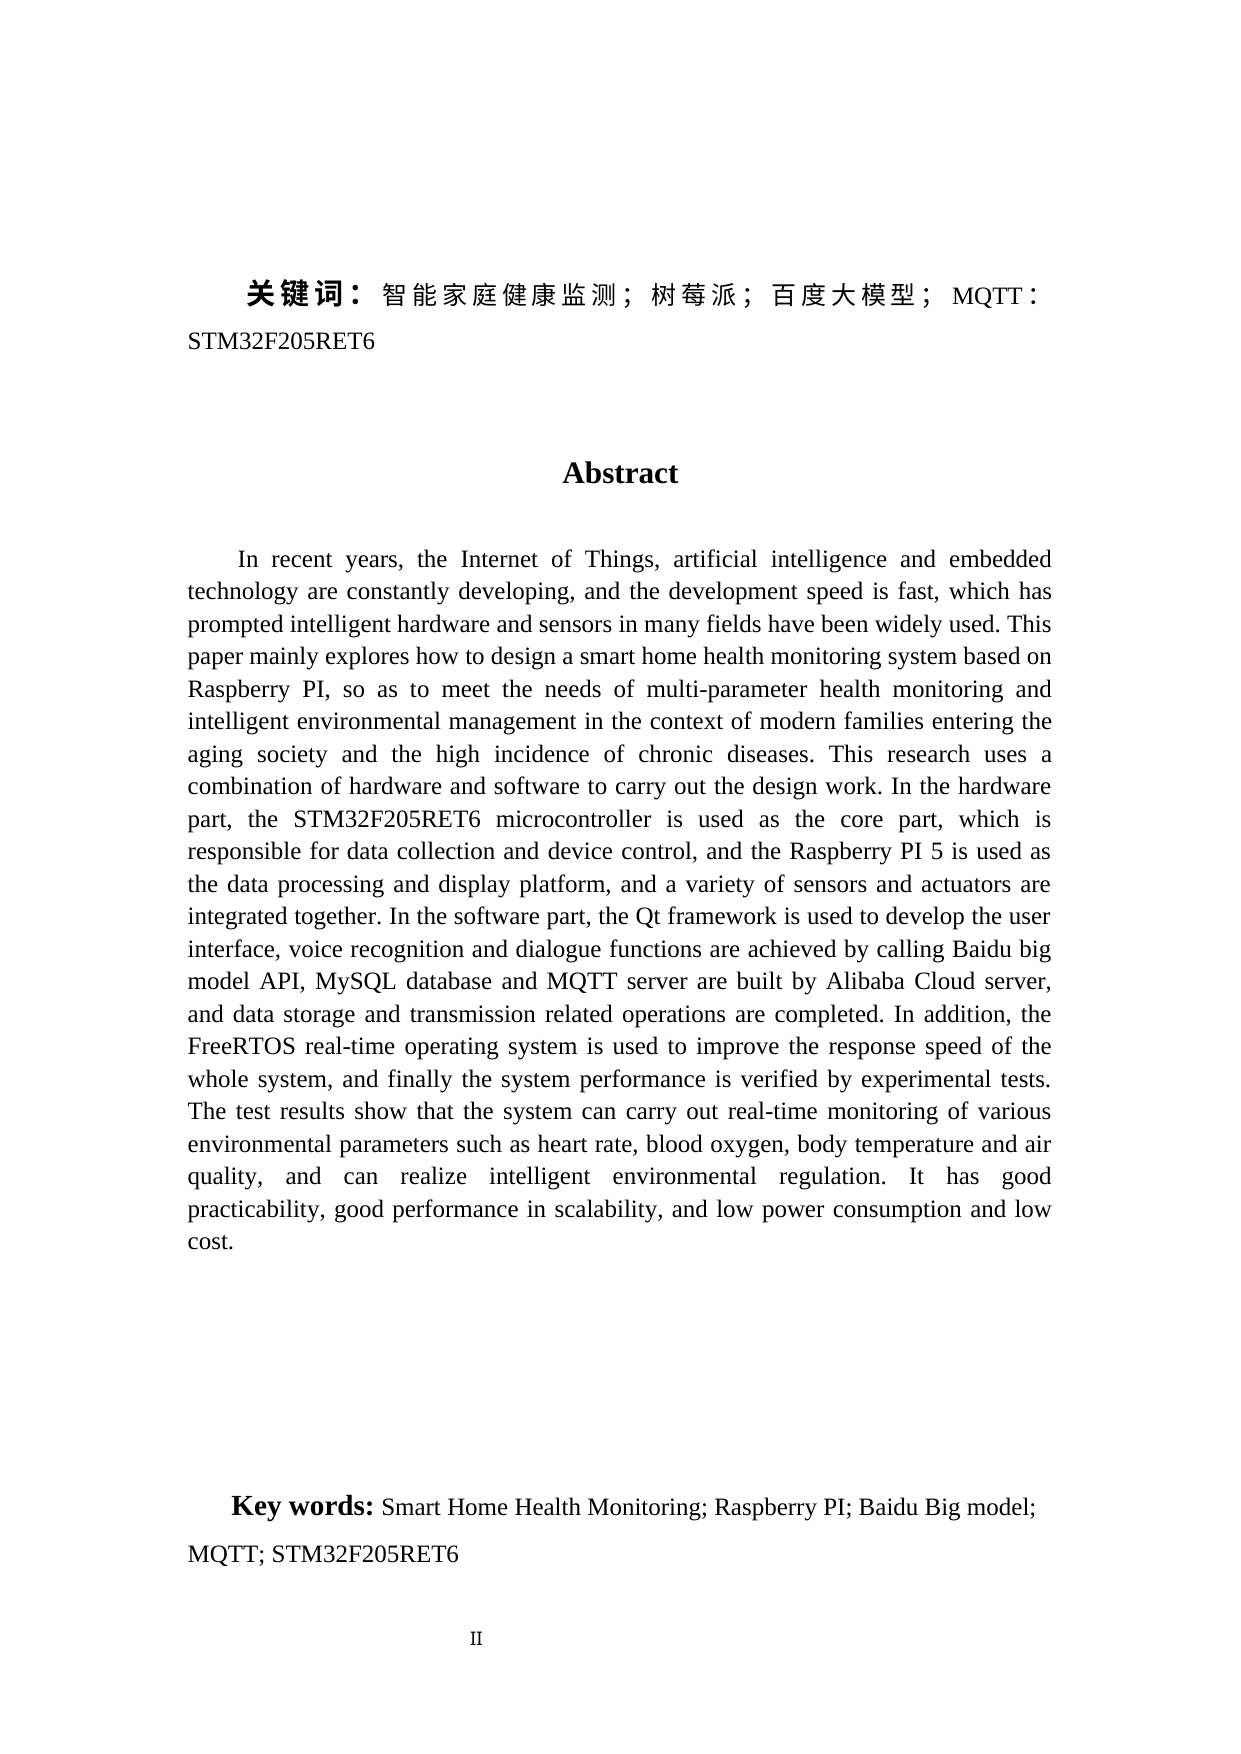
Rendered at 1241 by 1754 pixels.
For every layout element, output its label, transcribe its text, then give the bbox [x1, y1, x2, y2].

text Abstract [187, 439, 1053, 504]
text In recent years, the Internet of Things, artificial intelligence and embedded technology are constantly developing, and the development speed is fast, which has prompted intelligent hardware and sensors in many fields have been widely used. This paper mainly explores how to design a smart home health monitoring system based on Raspberry PI, so as to meet the needs of multi-parameter health monitoring and intelligent environmental management in the context of modern families entering the aging society and the high incidence of chronic diseases. This research uses a combination of hardware and software to carry out the design work. In the hardware part, the STM32F205RET6 microcontroller is used as the core part, which is responsible for data collection and device control, and the Raspberry PI 5 is used as the data processing and display platform, and a variety of sensors and actuators are integrated together. In the software part, the Qt framework is used to develop the user interface, voice recognition and dialogue functions are achieved by calling Baidu big model API, MySQL database and MQTT server are built by Alibaba Cloud server, and data storage and transmission related operations are completed. In addition, the FreeRTOS real-time operating system is used to improve the response speed of the whole system, and finally the system performance is verified by experimental tests. The test results show that the system can carry out real-time monitoring of various environmental parameters such as heart rate, blood oxygen, body temperature and air quality, and can realize intelligent environmental regulation. It has good practicability, good performance in scalability, and low power consumption and low cost. [187, 542, 1053, 1257]
text 关键词：智能家庭健康监测；树莓派；百度大模型；MQTT：STM32F205RET6 [187, 259, 1053, 357]
text Key words: Smart Home Health Monitoring; Raspberry PI; Baidu Big model; MQTT; STM32F205RET6 [187, 1472, 1053, 1569]
